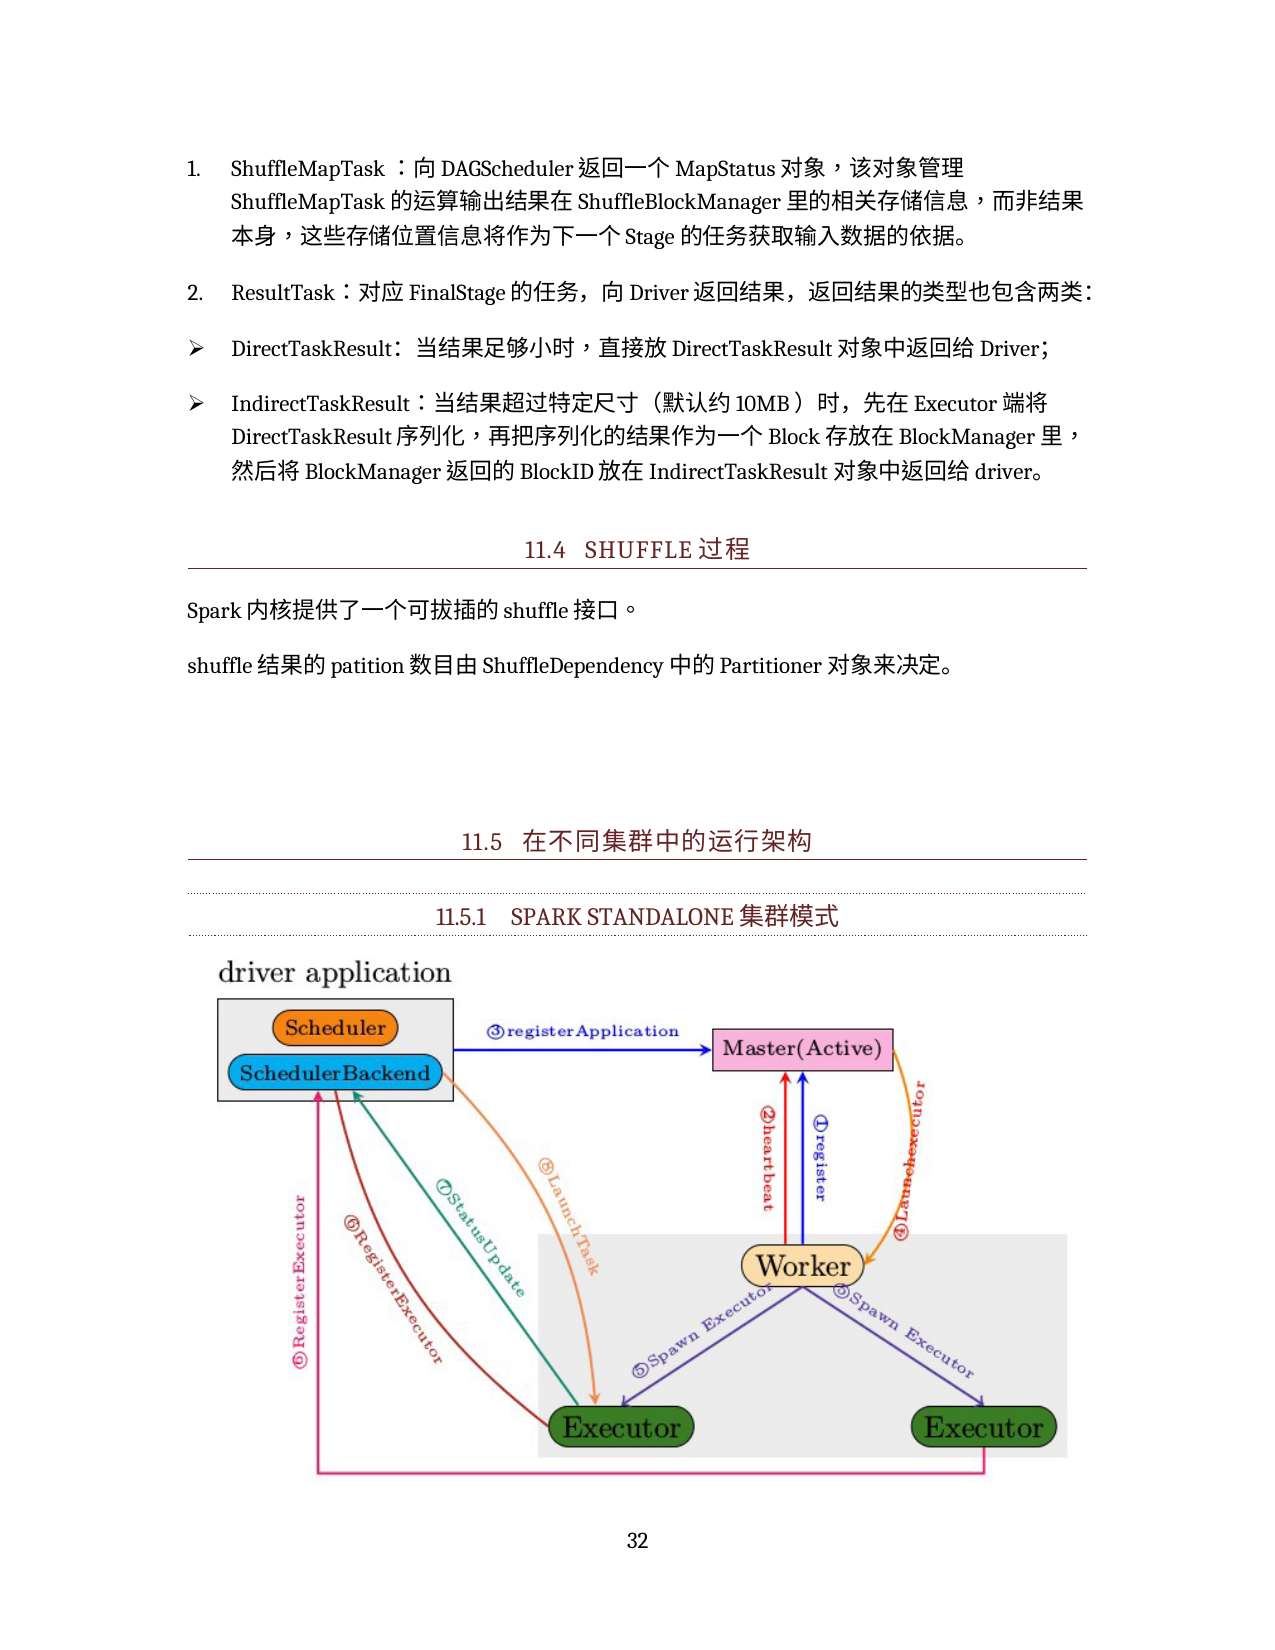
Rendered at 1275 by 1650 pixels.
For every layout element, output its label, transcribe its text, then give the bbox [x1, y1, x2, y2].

list ShuffleMapTask ：向DAGScheduler 返回一个MapStatus 对象，该对象管理ShuffleMapTask 的运算输出结果在ShuffleBlockManager 里的相关存储信息，而非结果本身，这些存储位置信息将作为下一个Stage 的任务获取输入数据的依据。 [187, 150, 1087, 251]
list DirectTaskResult：当结果足够小时，直接放DirectTaskResult 对象中返回给Driver； [187, 329, 1087, 363]
subtitle Shuffle过程 [187, 529, 1087, 569]
subtitle 在不同集群中的运行架构 [187, 821, 1087, 860]
subtitle Spark Standalone集群模式 [187, 893, 1087, 936]
list IndirectTaskResult：当结果超过特定尺寸（默认约10MB ）时，先在Executor 端将DirectTaskResult序列化，再把序列化的结果作为一个Block 存放在BlockManager 里，然后将BlockManager 返回的BlockID放在IndirectTaskResult 对象中返回给driver。 [187, 385, 1087, 486]
text shuffle结果的patition 数目由ShuffleDependency 中的Partitioner 对象来决定。 [187, 647, 1087, 681]
text Spark 内核提供了一个可拔插的shuffle 接口。 [187, 592, 1087, 625]
list ResultTask：对应FinalStage的任务，向Driver返回结果，返回结果的类型也包含两类： [187, 273, 1087, 307]
